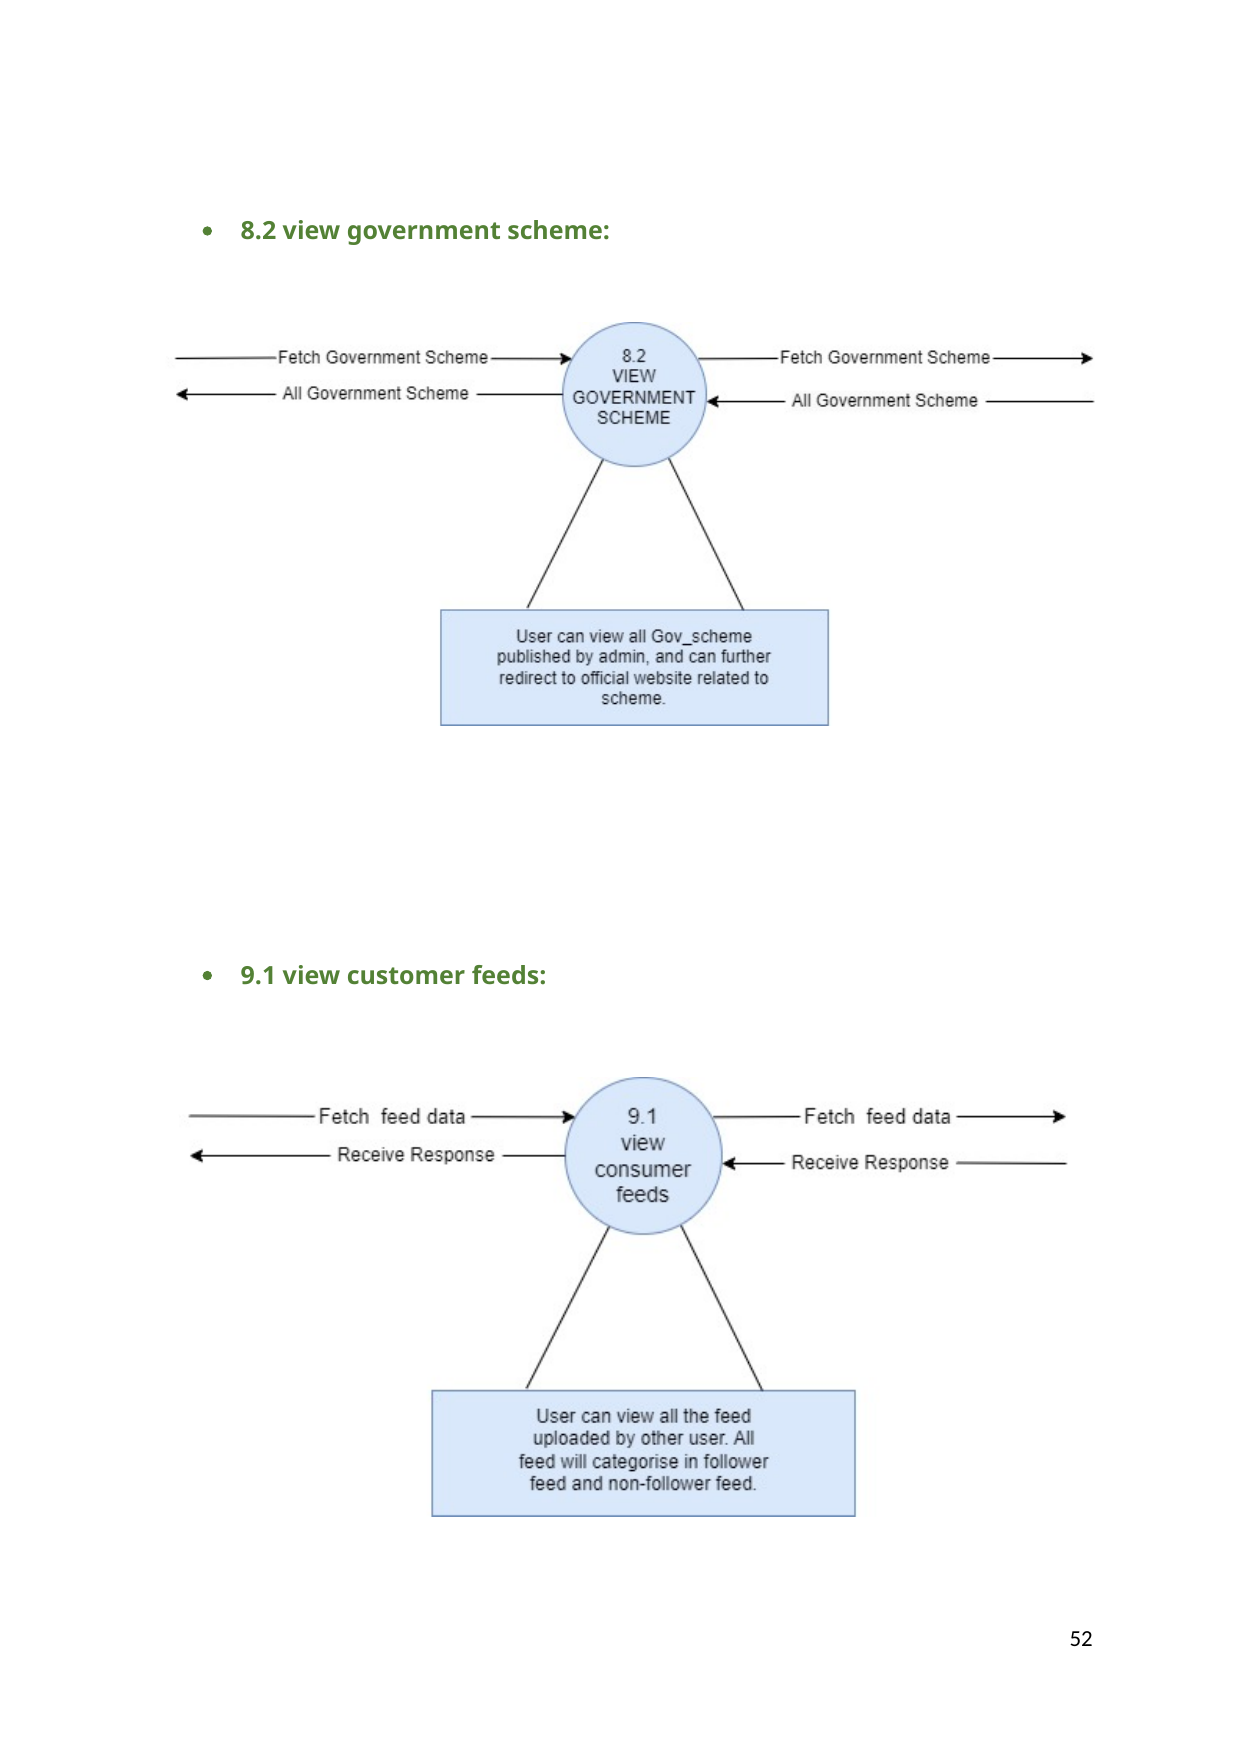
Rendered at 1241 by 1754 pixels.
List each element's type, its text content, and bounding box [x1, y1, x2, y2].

picture [178, 1077, 1080, 1517]
list 8.2 view government scheme: [203, 213, 1092, 247]
list 9.1 view customer feeds: [203, 958, 1092, 992]
picture [165, 322, 1106, 726]
